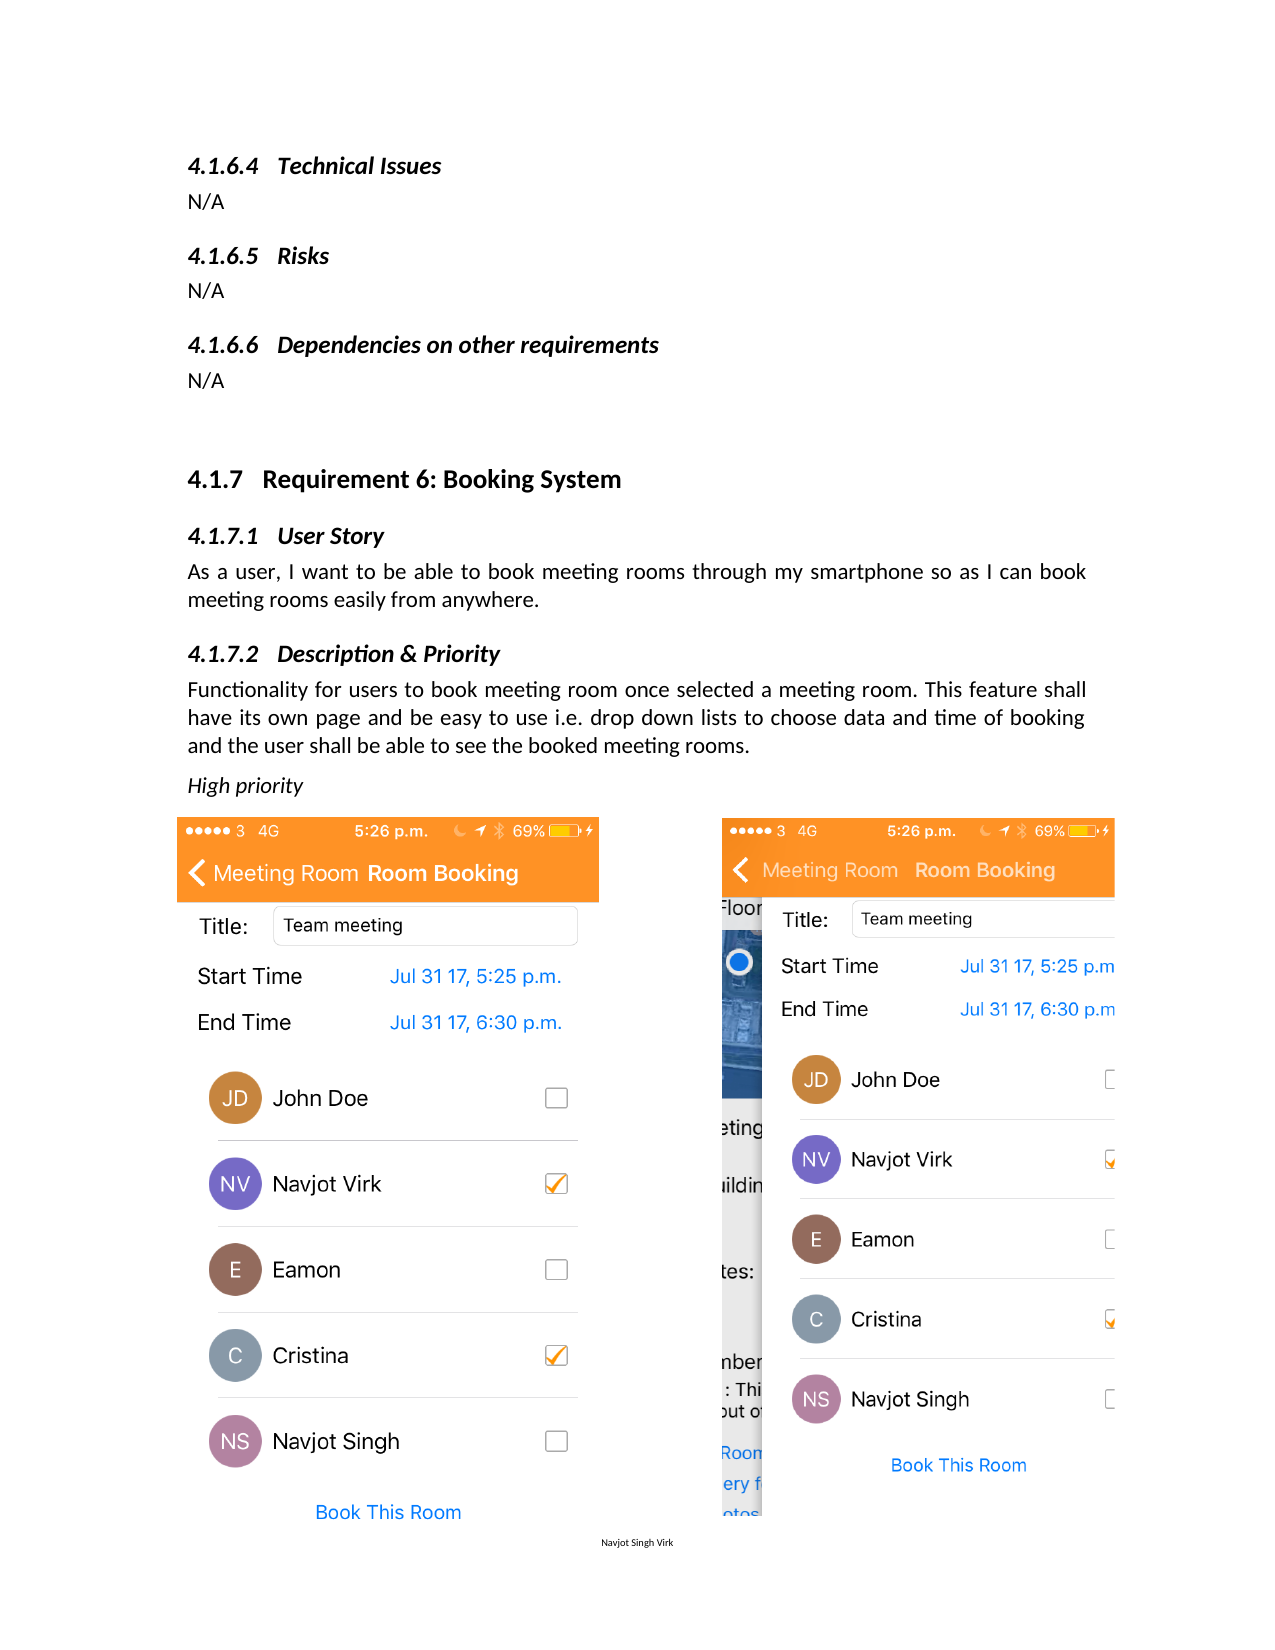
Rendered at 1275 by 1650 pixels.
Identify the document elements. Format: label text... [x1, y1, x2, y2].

text High priority [187, 772, 1088, 799]
picture [177, 817, 599, 1567]
subtitle Dependencies on other requirements [187, 329, 1088, 360]
subtitle Description & Priority [187, 638, 1088, 669]
subtitle Requirement 6: Booking System [187, 462, 1088, 495]
text N/A [187, 277, 1088, 304]
text Functionality for users to book meeting room once selected a meeting room. This feature shall have its own page and be easy to use i.e. drop down lists to choose data and time of booking and the user shall be able to see the booked meeting rooms. [187, 675, 1088, 759]
subtitle Technical Issues [187, 150, 1088, 181]
text N/A [187, 366, 1088, 394]
picture [722, 818, 1115, 1516]
text N/A [187, 187, 1088, 215]
subtitle Risks [187, 240, 1088, 270]
text As a user, I want to be able to book meeting rooms through my smartphone so as I can book meeting rooms easily from anywhere. [187, 557, 1088, 613]
subtitle User Story [187, 520, 1088, 551]
